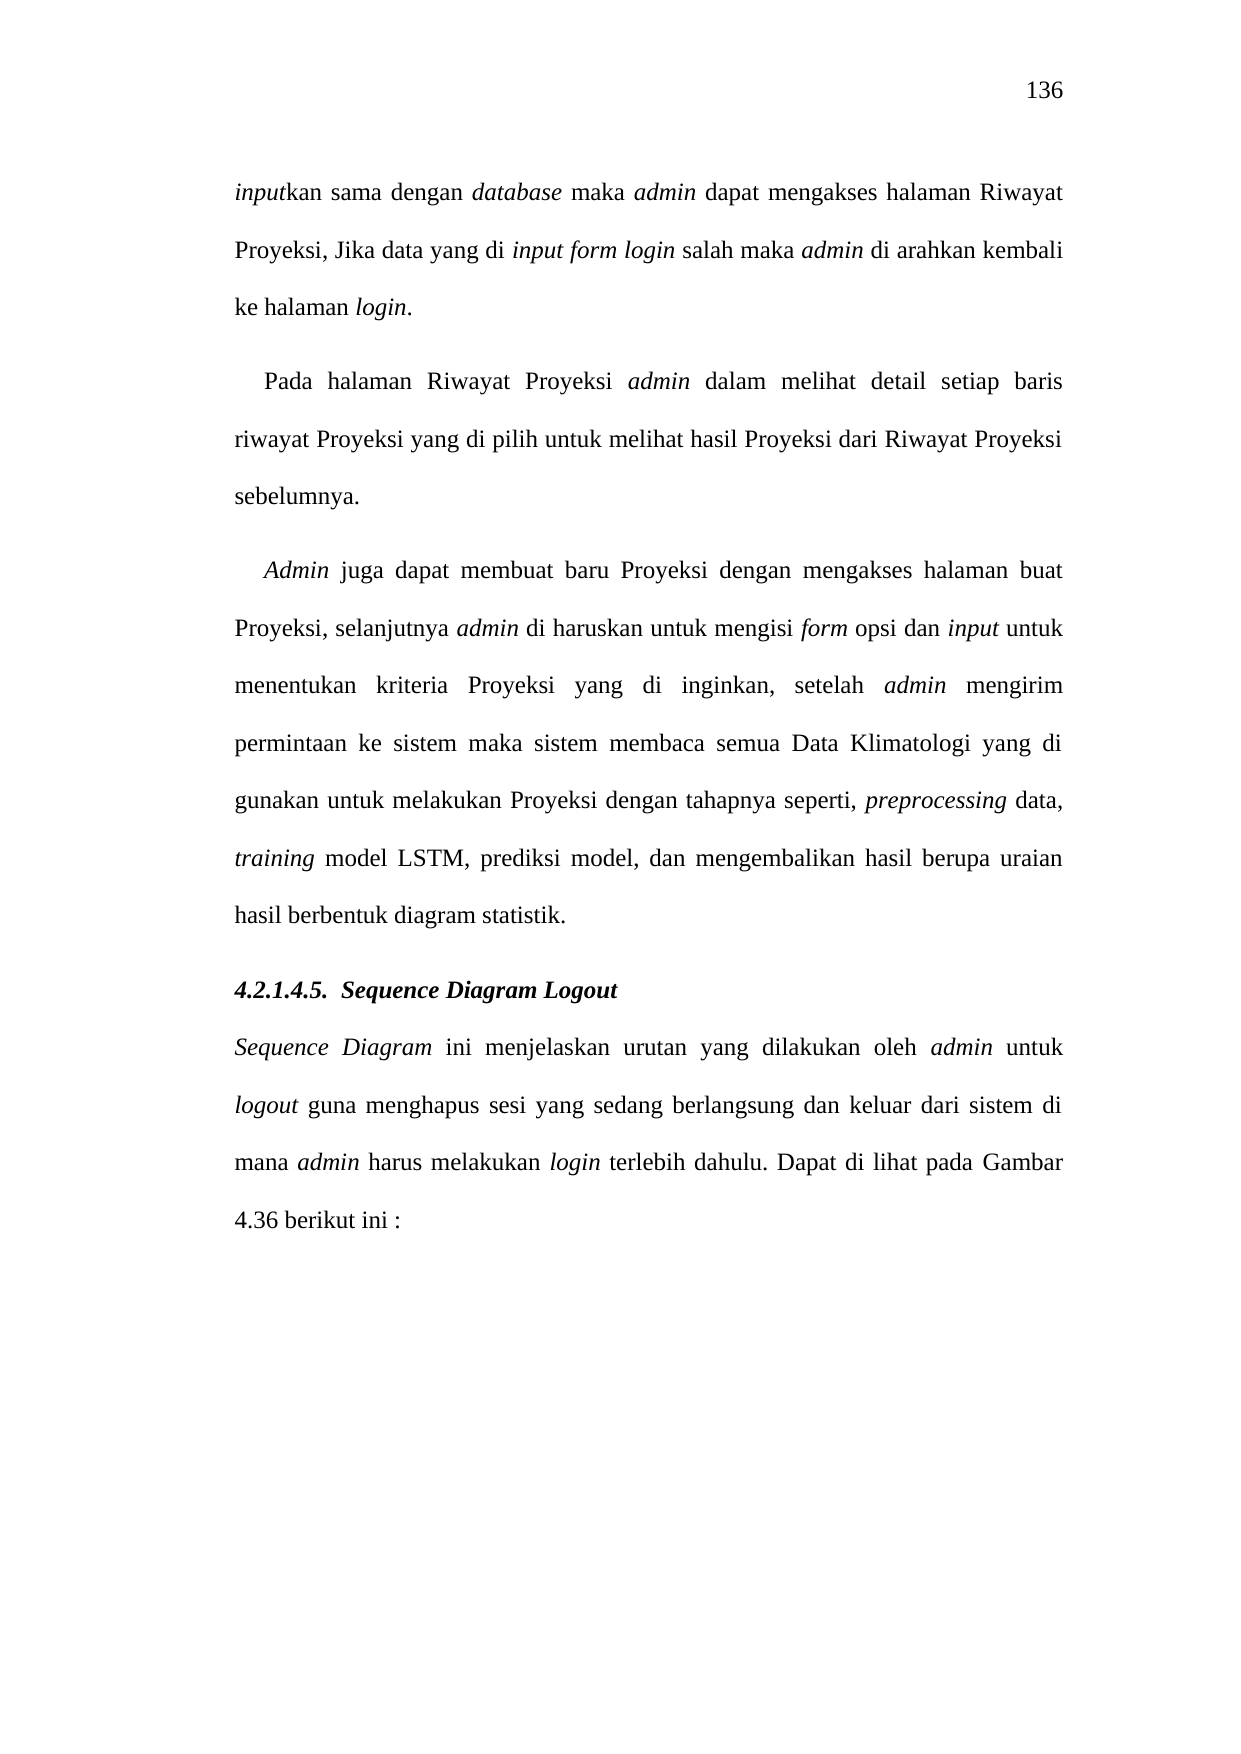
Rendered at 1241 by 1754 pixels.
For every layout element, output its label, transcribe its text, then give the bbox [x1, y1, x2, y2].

text Admin juga dapat membuat baru Proyeksi dengan mengakses halaman buat Proyeksi, selanjutnya admin di haruskan untuk mengisi form opsi dan input untuk menentukan kriteria Proyeksi yang di inginkan, setelah admin mengirim permintaan ke sistem maka sistem membaca semua Data Klimatologi yang di gunakan untuk melakukan Proyeksi dengan tahapnya seperti, preprocessing data, training model LSTM, prediksi model, dan mengembalikan hasil berupa uraian hasil berbentuk diagram statistik. [234, 556, 1063, 929]
subtitle Sequence Diagram Logout [234, 975, 1063, 1003]
text Pada halaman Riwayat Proyeksi admin dalam melihat detail setiap baris riwayat Proyeksi yang di pilih untuk melihat hasil Proyeksi dari Riwayat Proyeksi sebelumnya. [234, 366, 1063, 510]
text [234, 177, 1063, 321]
